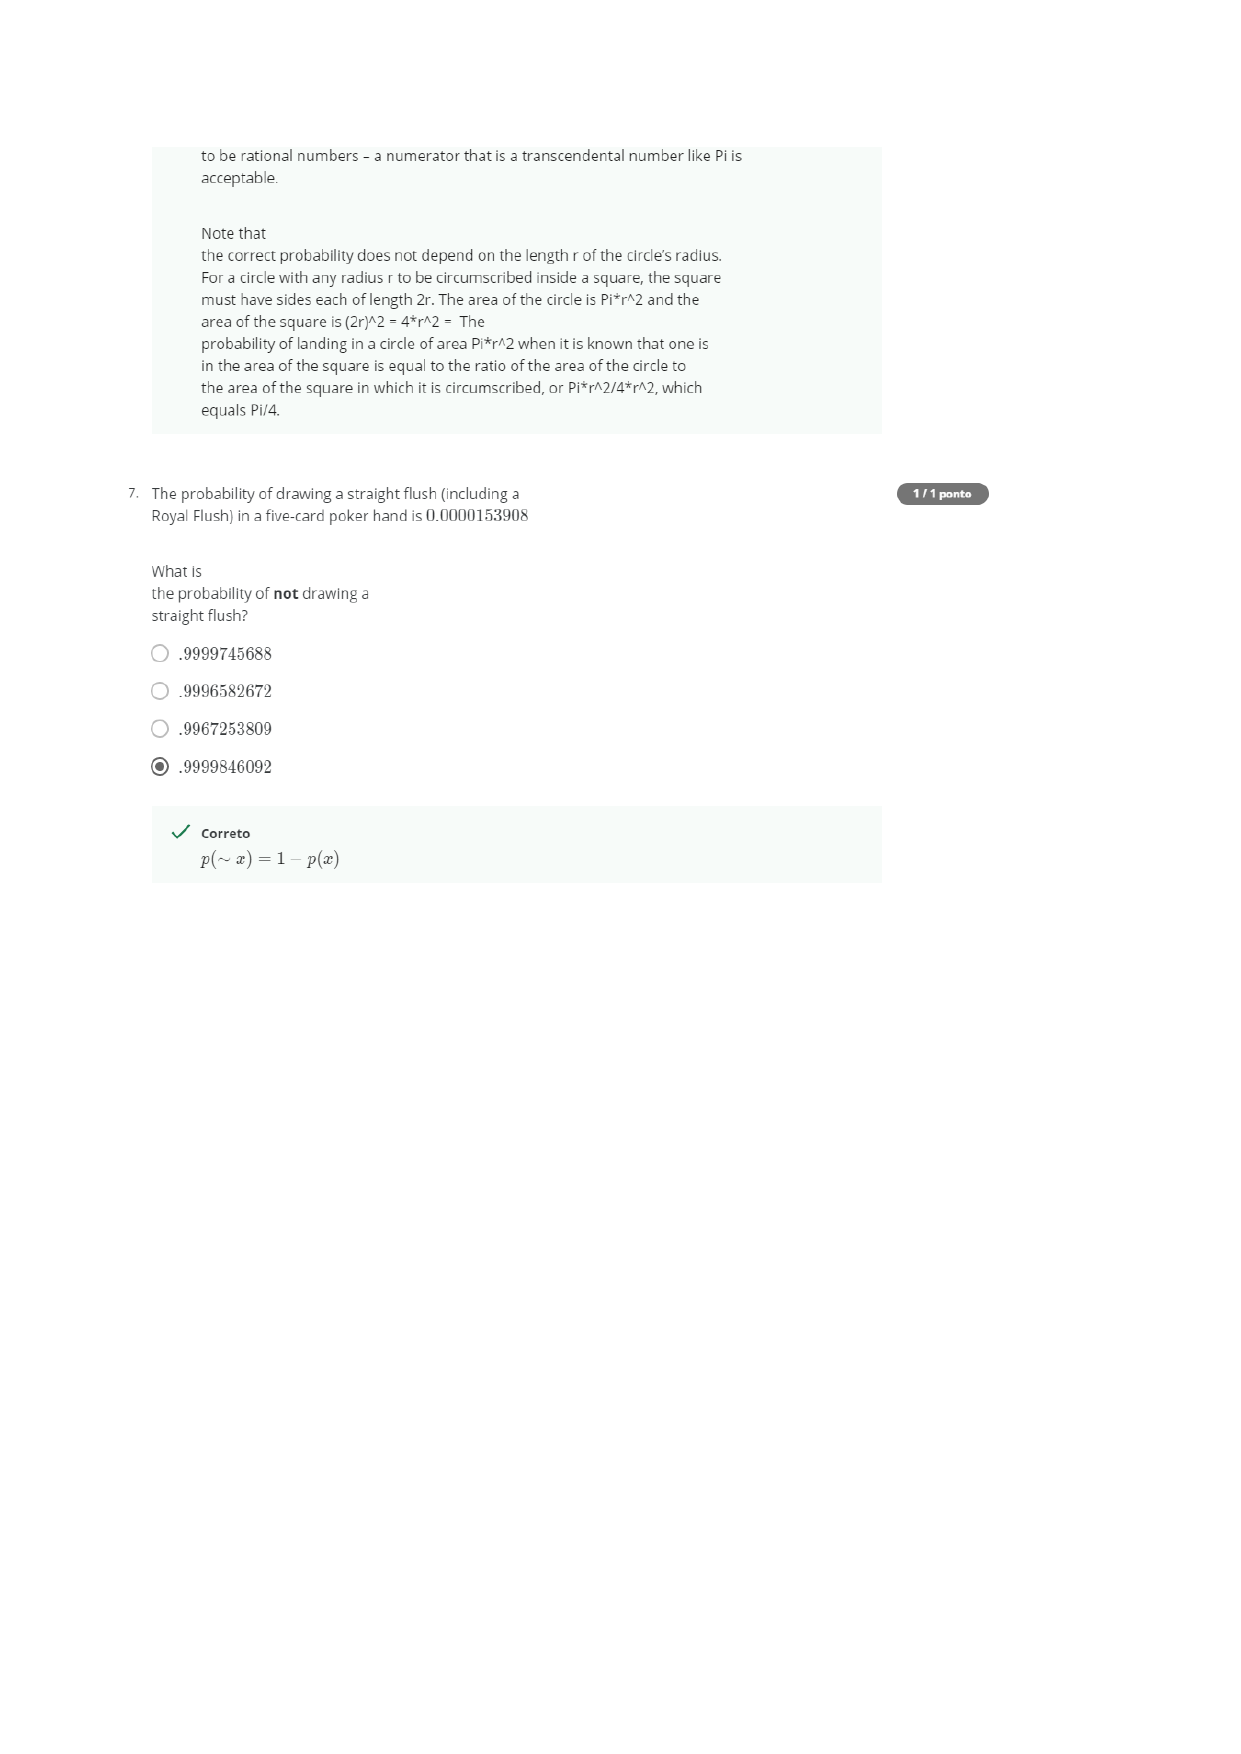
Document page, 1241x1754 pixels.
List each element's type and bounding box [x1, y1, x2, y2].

picture [118, 147, 1003, 883]
